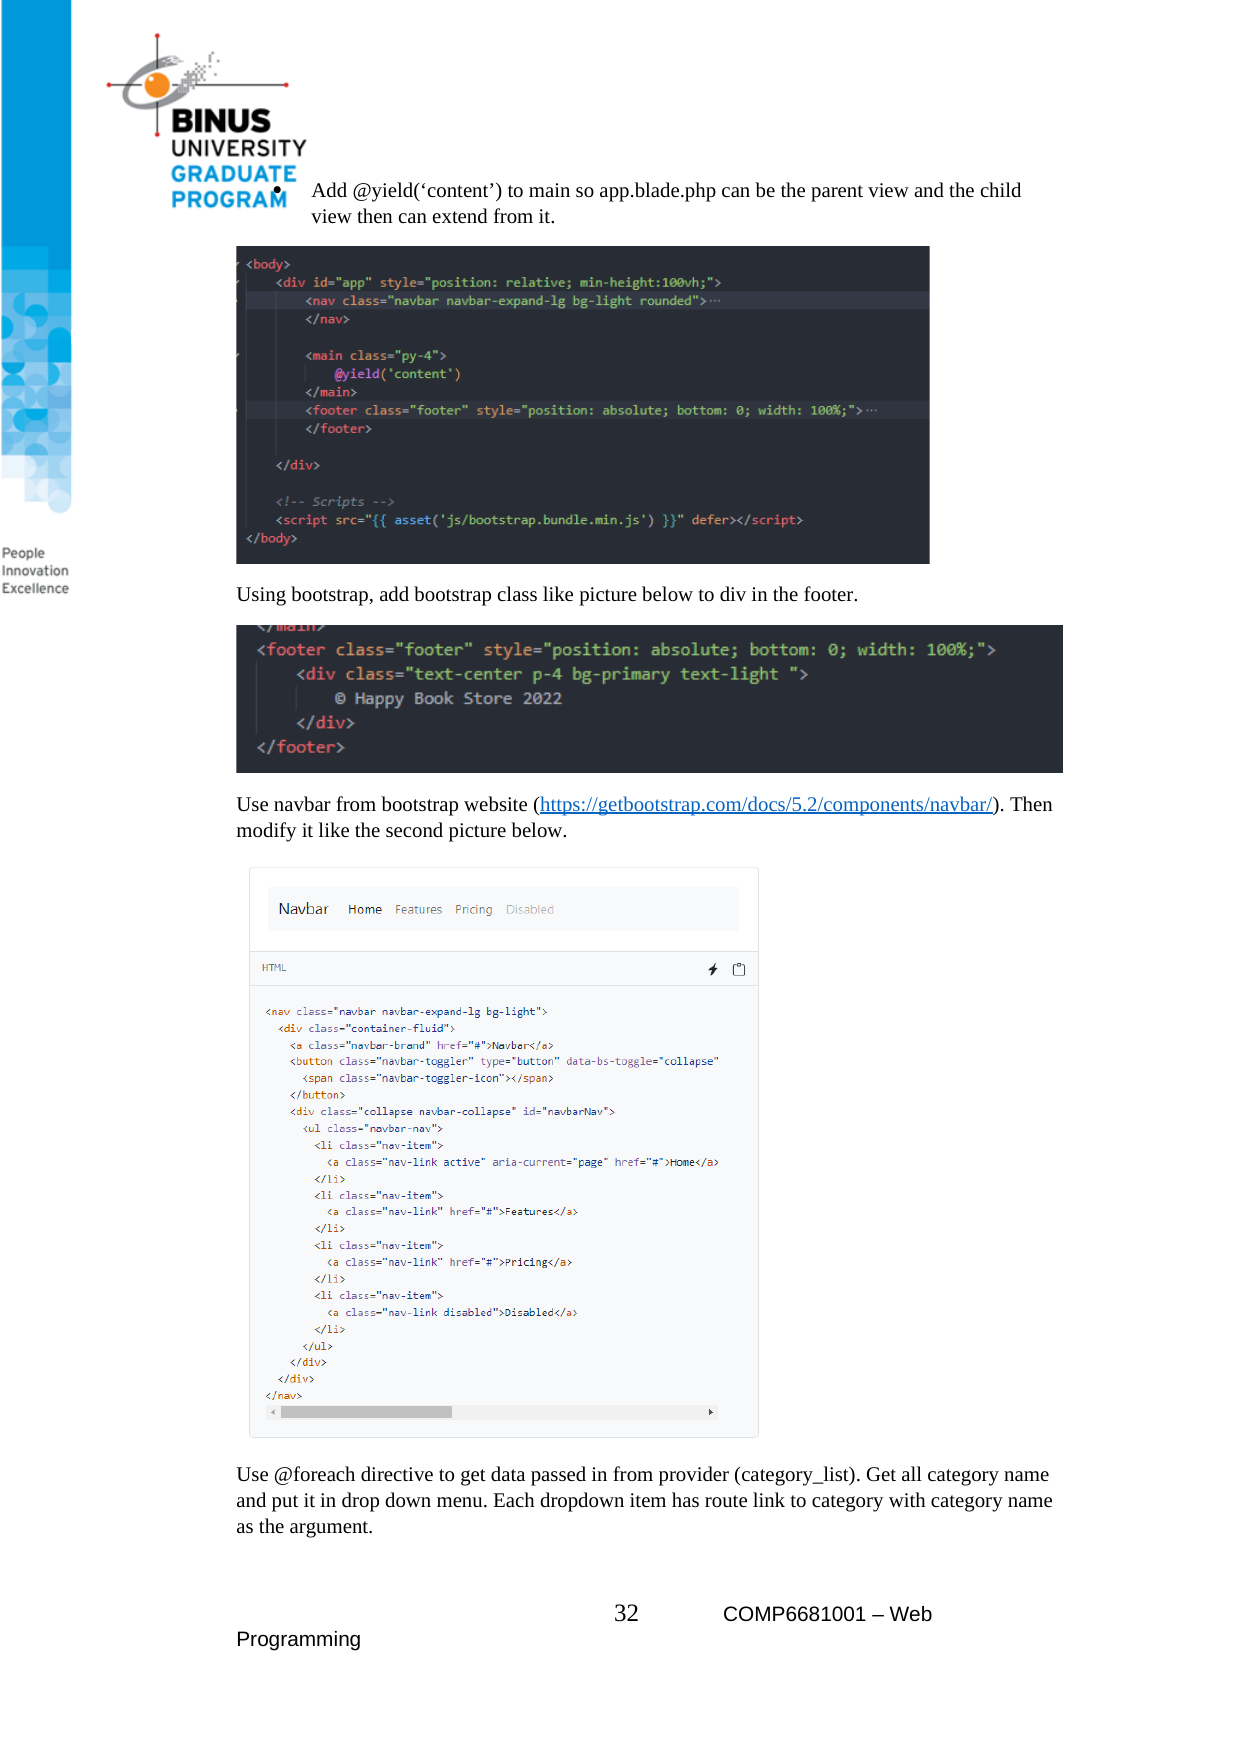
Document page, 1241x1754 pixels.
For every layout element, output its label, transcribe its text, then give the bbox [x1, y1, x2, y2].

text Use @foreach directive to get data passed in from provider (category_list). Get all category name and put it in drop down menu. Each dropdown item has route link to category with category name as the argument. [236, 1462, 1063, 1538]
text Using bootstrap, add bootstrap class like picture below to div in the footer. [236, 582, 1063, 606]
picture [0, 0, 930, 610]
list Add @yield(‘content’) to main so app.blade.php can be the parent view and the child view then can extend from it. [274, 178, 1063, 228]
picture [236, 860, 769, 1444]
text Use navbar from bootstrap website (https://getbootstrap.com/docs/5.2/components/navbar/). Then modify it like the second picture below. [236, 792, 1063, 842]
picture [236, 625, 1063, 773]
